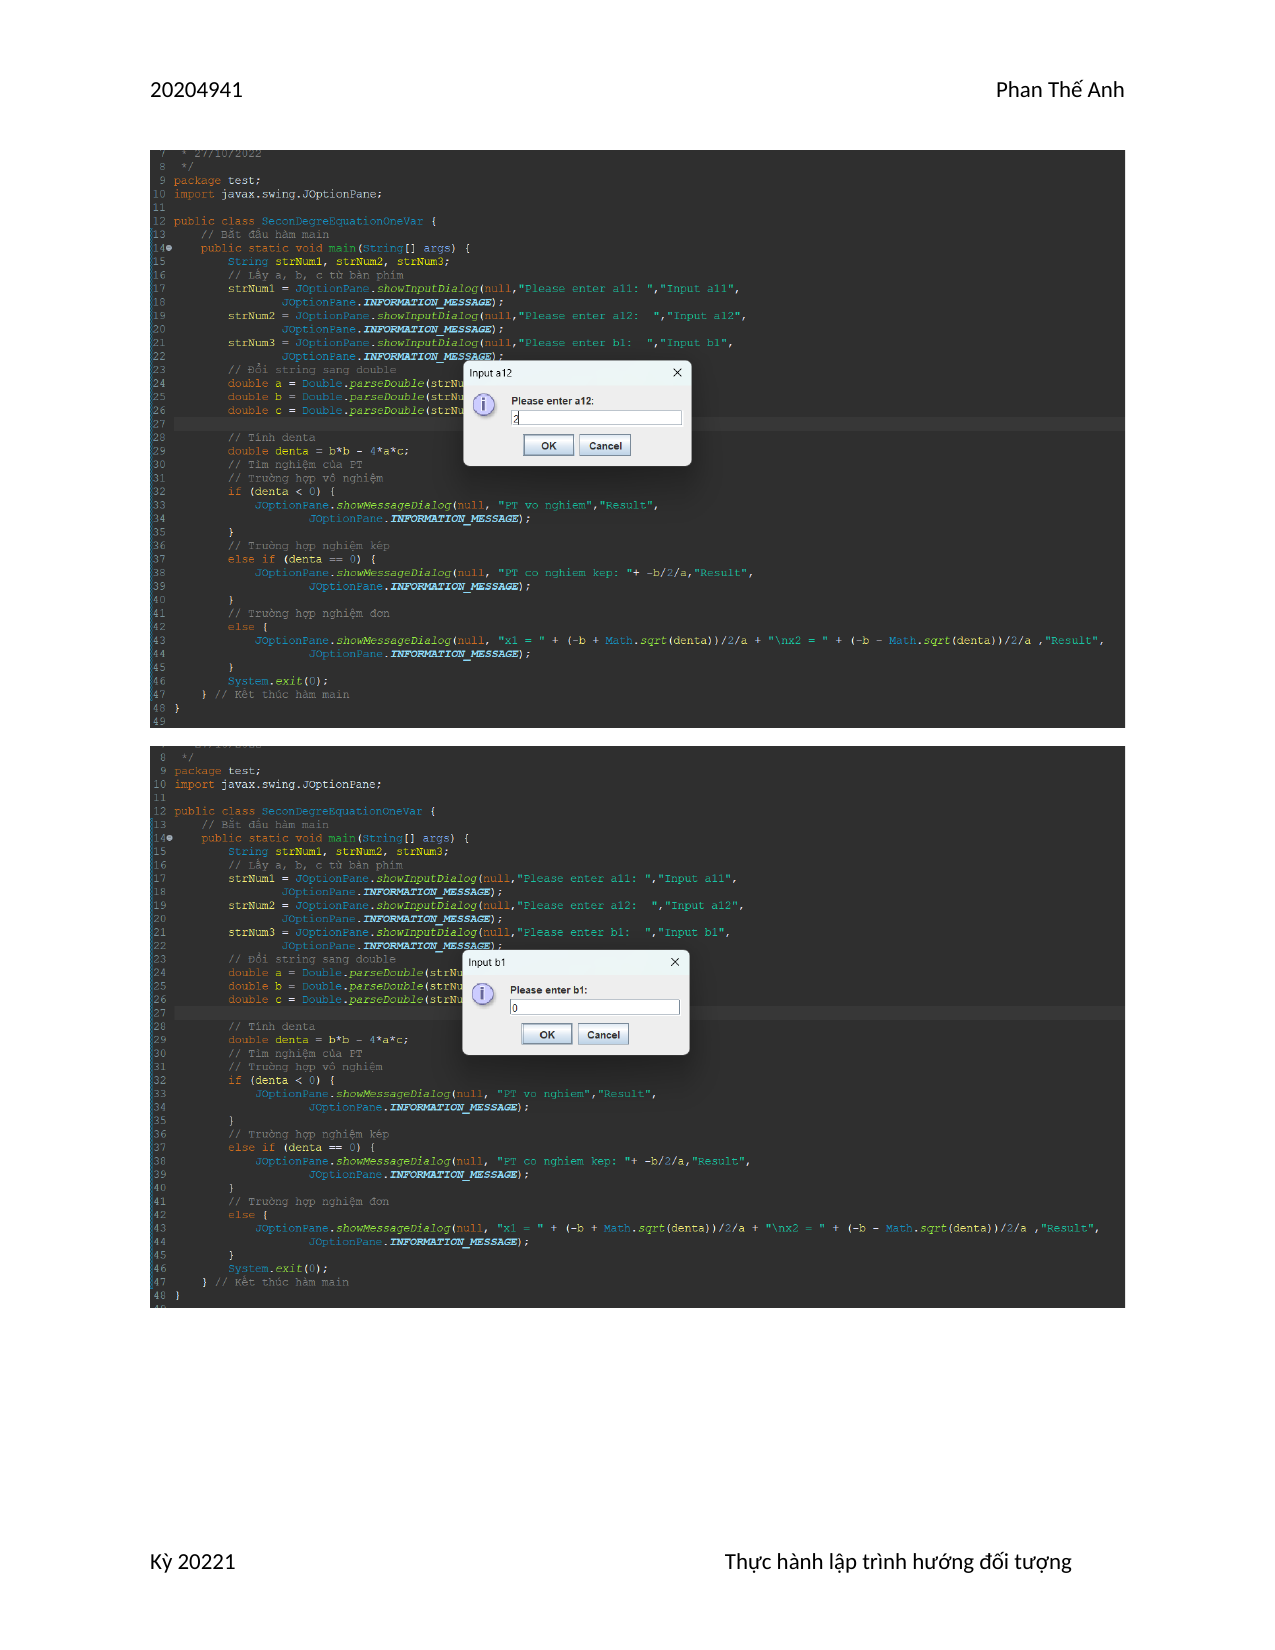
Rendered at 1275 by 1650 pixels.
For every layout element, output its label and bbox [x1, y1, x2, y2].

picture [150, 746, 1125, 1308]
picture [150, 150, 1125, 728]
